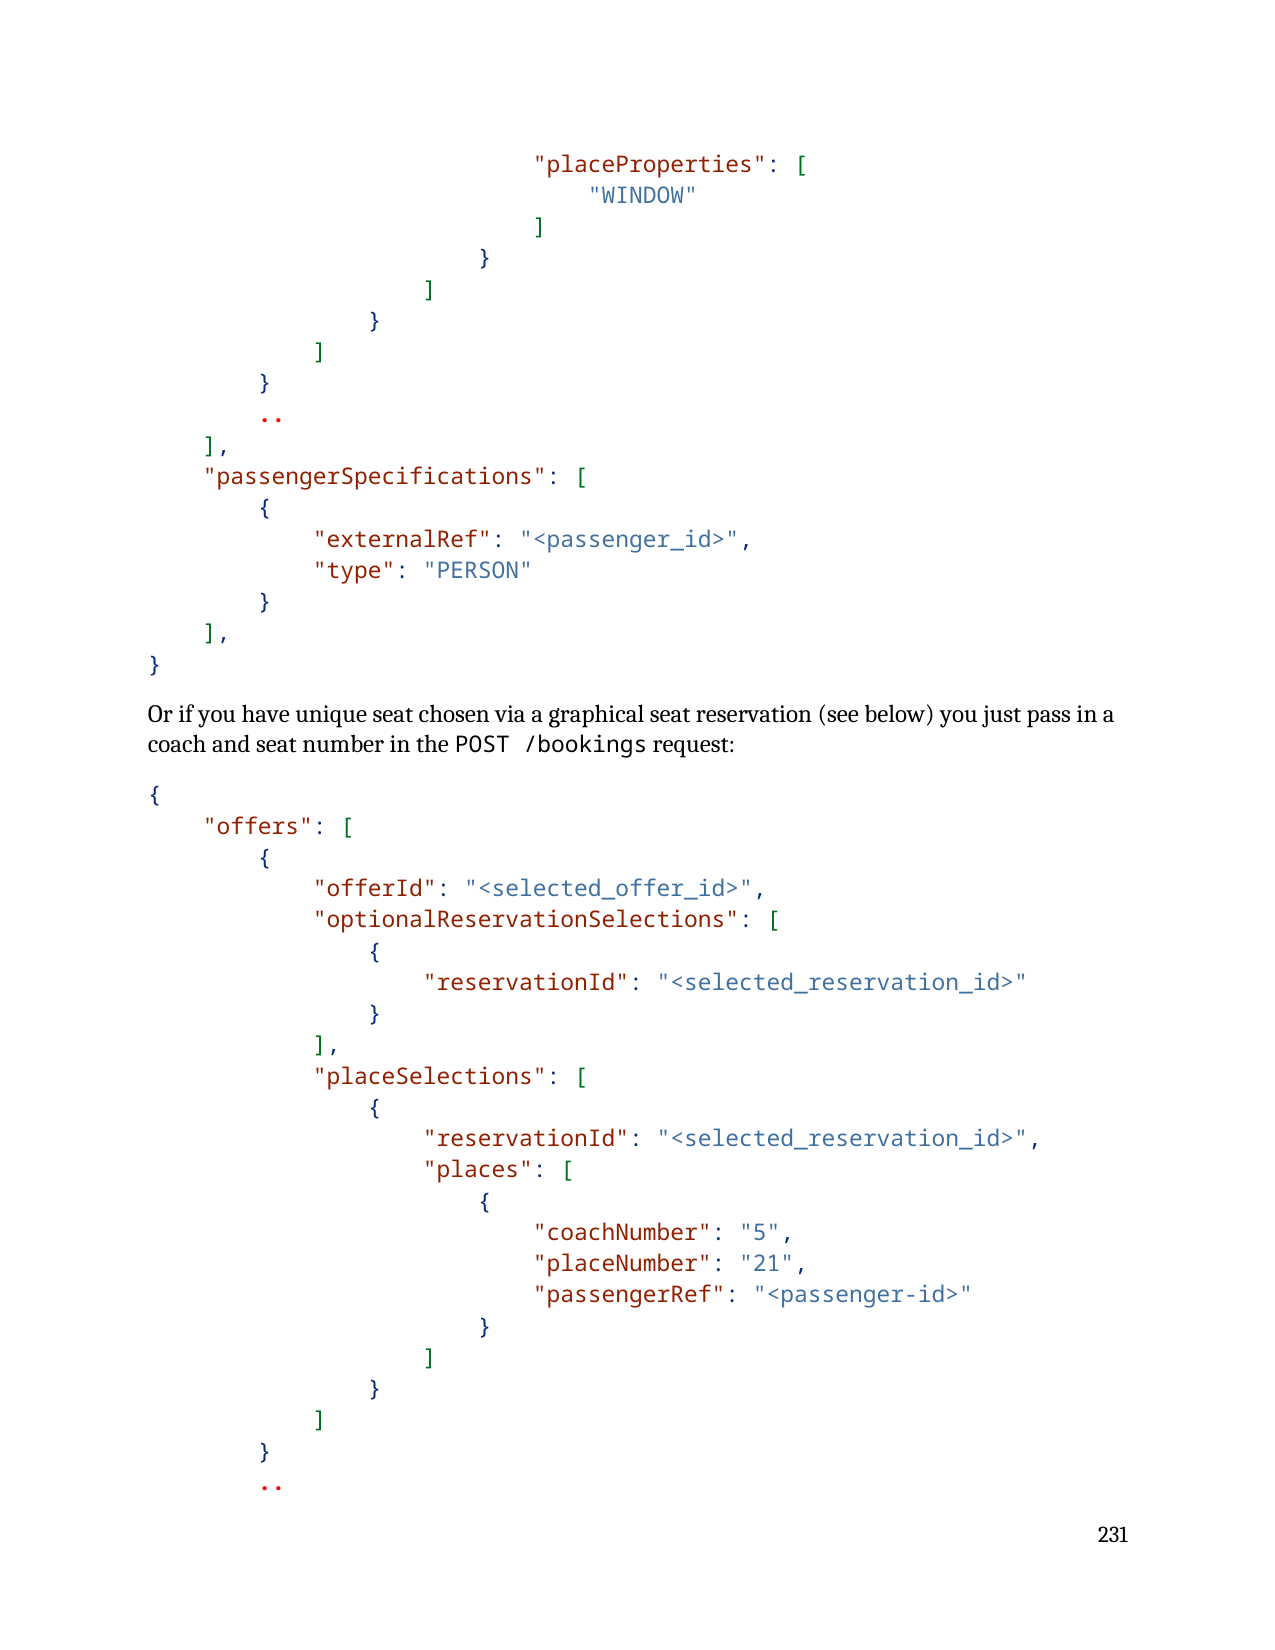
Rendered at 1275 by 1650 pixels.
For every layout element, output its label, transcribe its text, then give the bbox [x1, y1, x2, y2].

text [148, 778, 1127, 1497]
text Or if you have unique seat chosen via a graphical seat reservation (see below) you just pass in a coach and seat number in the POST /bookings request: [148, 700, 1127, 760]
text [148, 148, 1127, 679]
